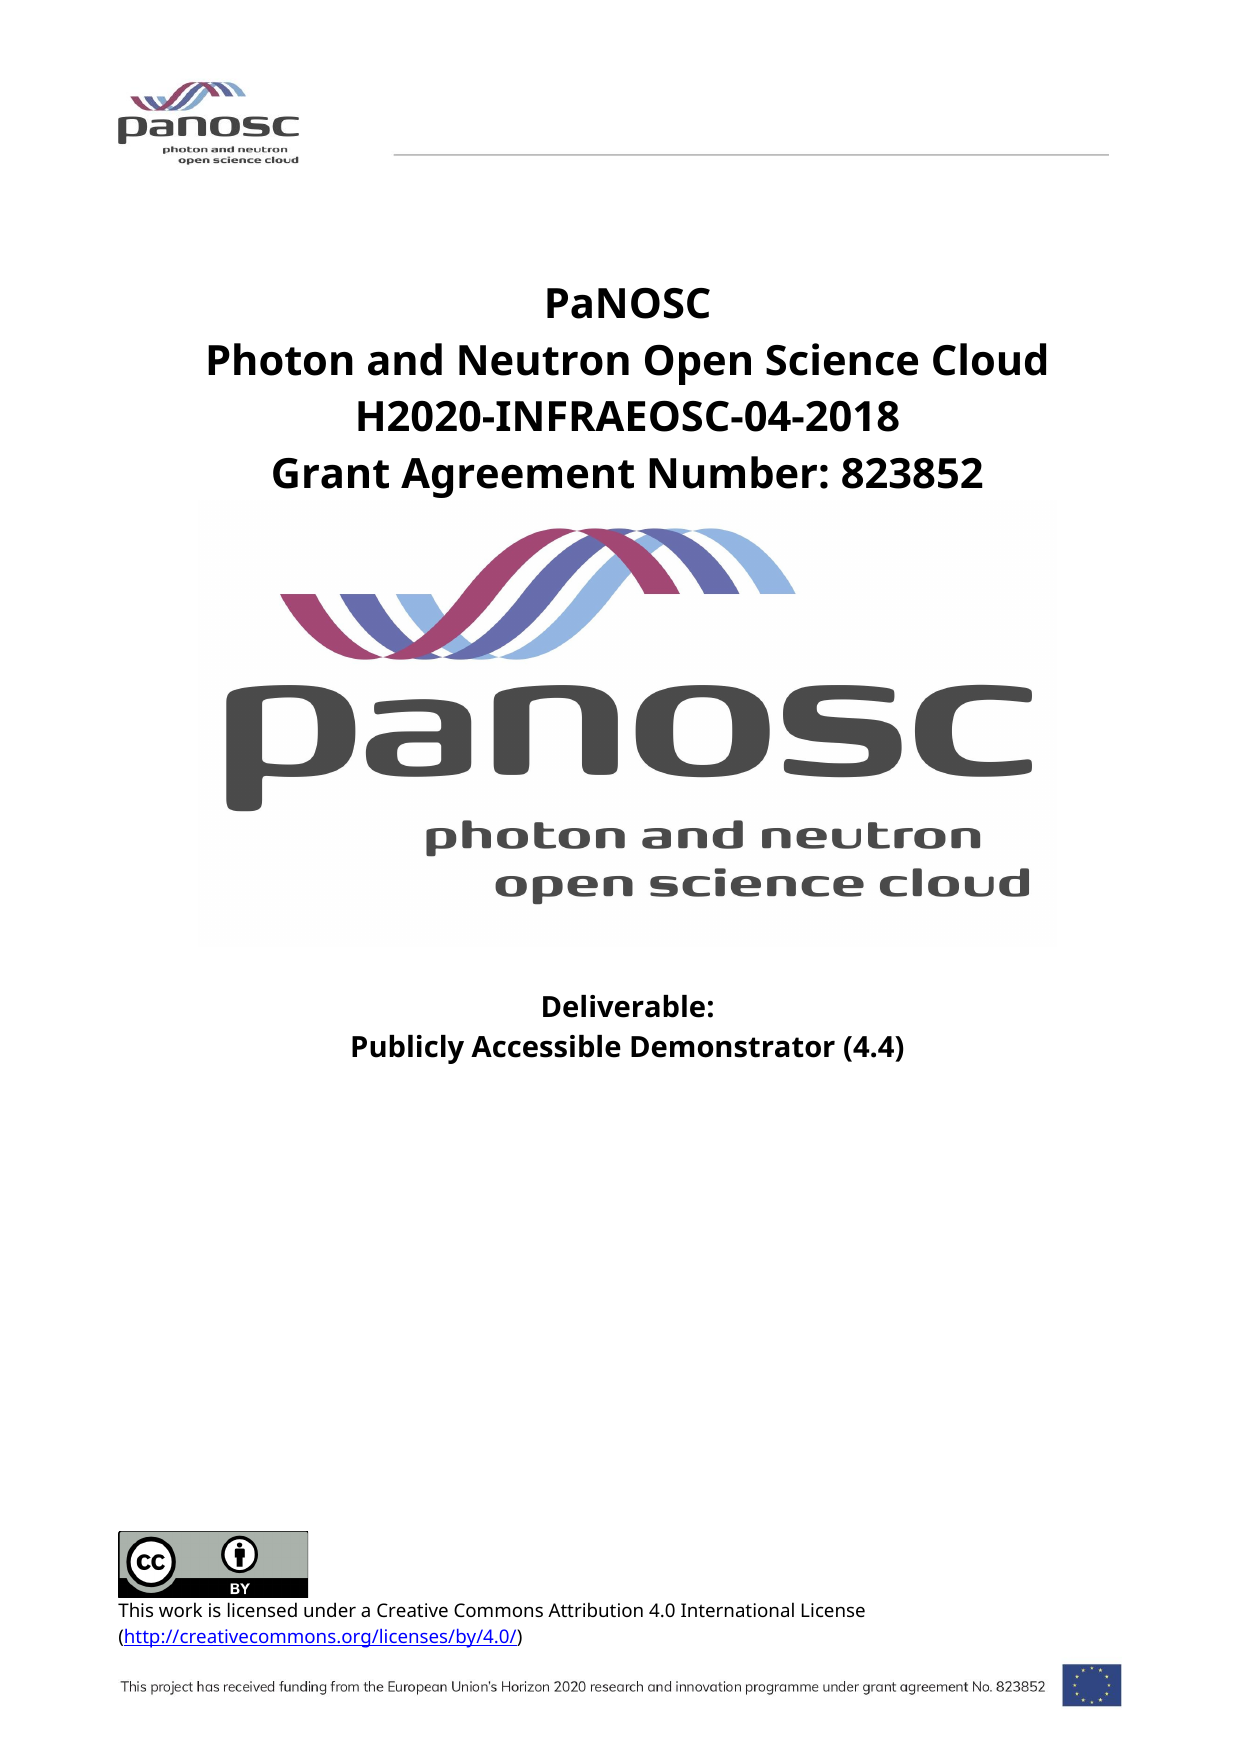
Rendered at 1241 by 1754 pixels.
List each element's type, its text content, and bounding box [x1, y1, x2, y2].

picture [118, 60, 1109, 193]
picture [118, 1531, 309, 1598]
text Photon and Neutron Open Science Cloud [118, 330, 1137, 387]
text H2020-INFRAEOSC-04-2018 [118, 387, 1137, 444]
picture [118, 1648, 1122, 1723]
text Grant Agreement Number: 823852 [118, 444, 1137, 501]
text Publicly Accessible Demonstrator (4.4) [118, 1026, 1137, 1066]
text Deliverable: [118, 987, 1137, 1026]
picture [197, 500, 1057, 947]
text PaNOSC [118, 274, 1137, 330]
